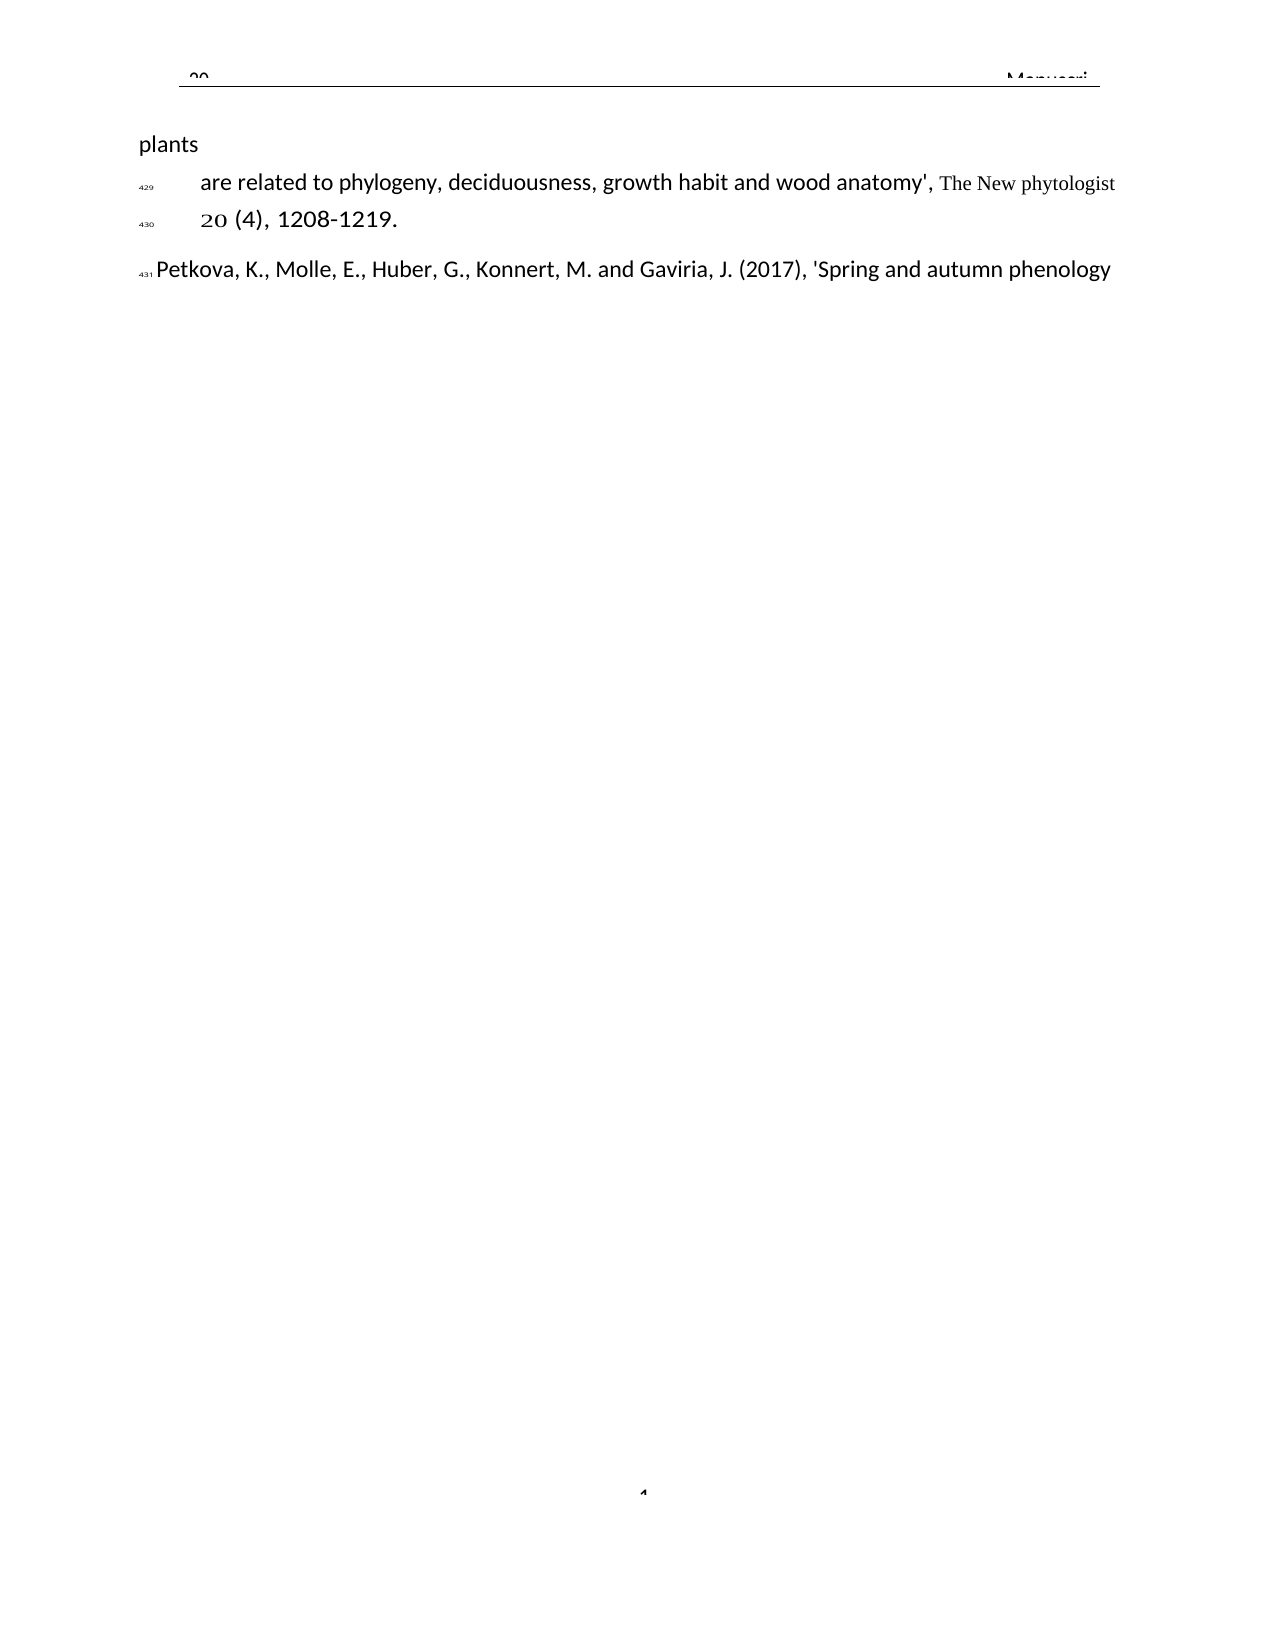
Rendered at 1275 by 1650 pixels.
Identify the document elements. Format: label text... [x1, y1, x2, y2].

text 429 are related to phylogeny, deciduousness, growth habit and wood anatomy', The New phytologist [139, 167, 1117, 196]
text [139, 129, 1117, 158]
text 431 Petkova, K., Molle, E., Huber, G., Konnert, M. and Gaviria, J. (2017), 'Spring and autumn phenology [139, 254, 1117, 283]
text 430 20 (4), 1208-1219. [139, 204, 1117, 233]
